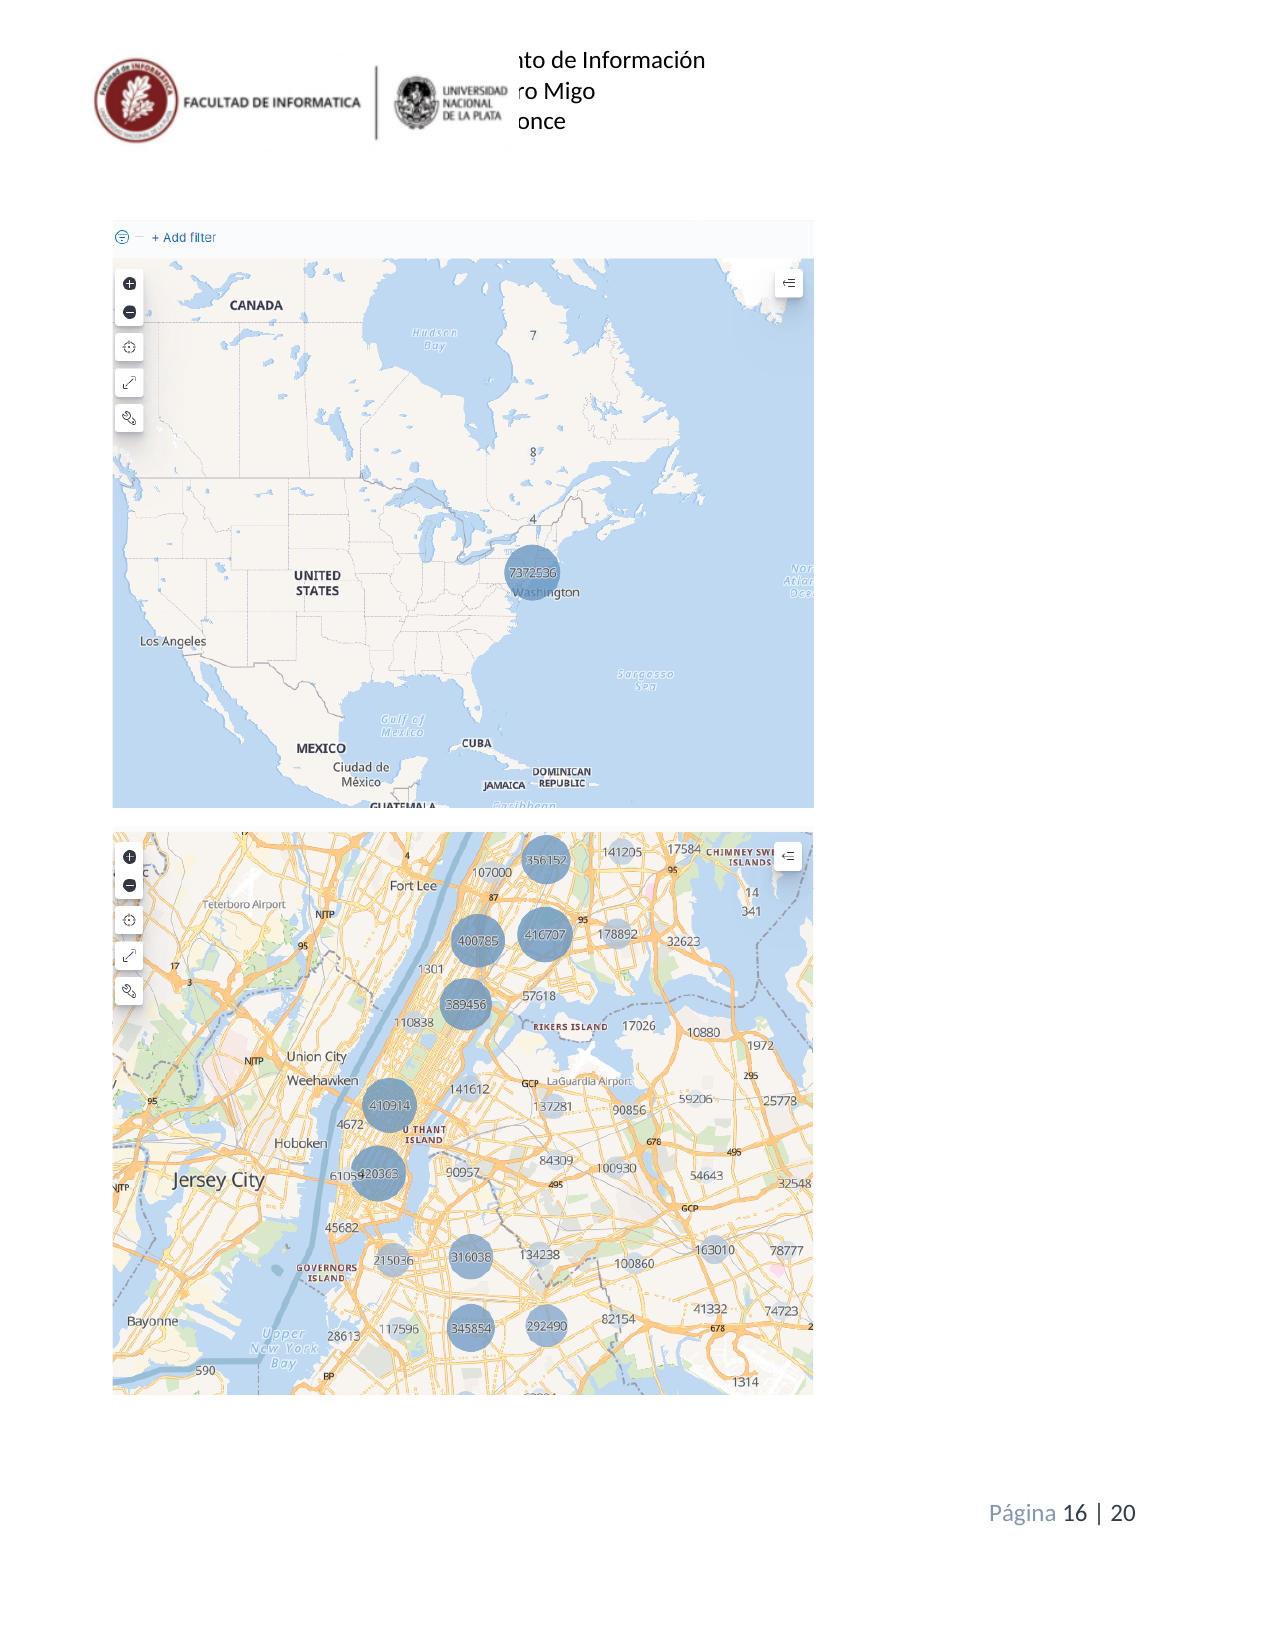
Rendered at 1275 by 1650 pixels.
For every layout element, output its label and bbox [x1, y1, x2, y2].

picture [87, 43, 519, 157]
picture [112, 826, 814, 1395]
picture [112, 220, 814, 808]
